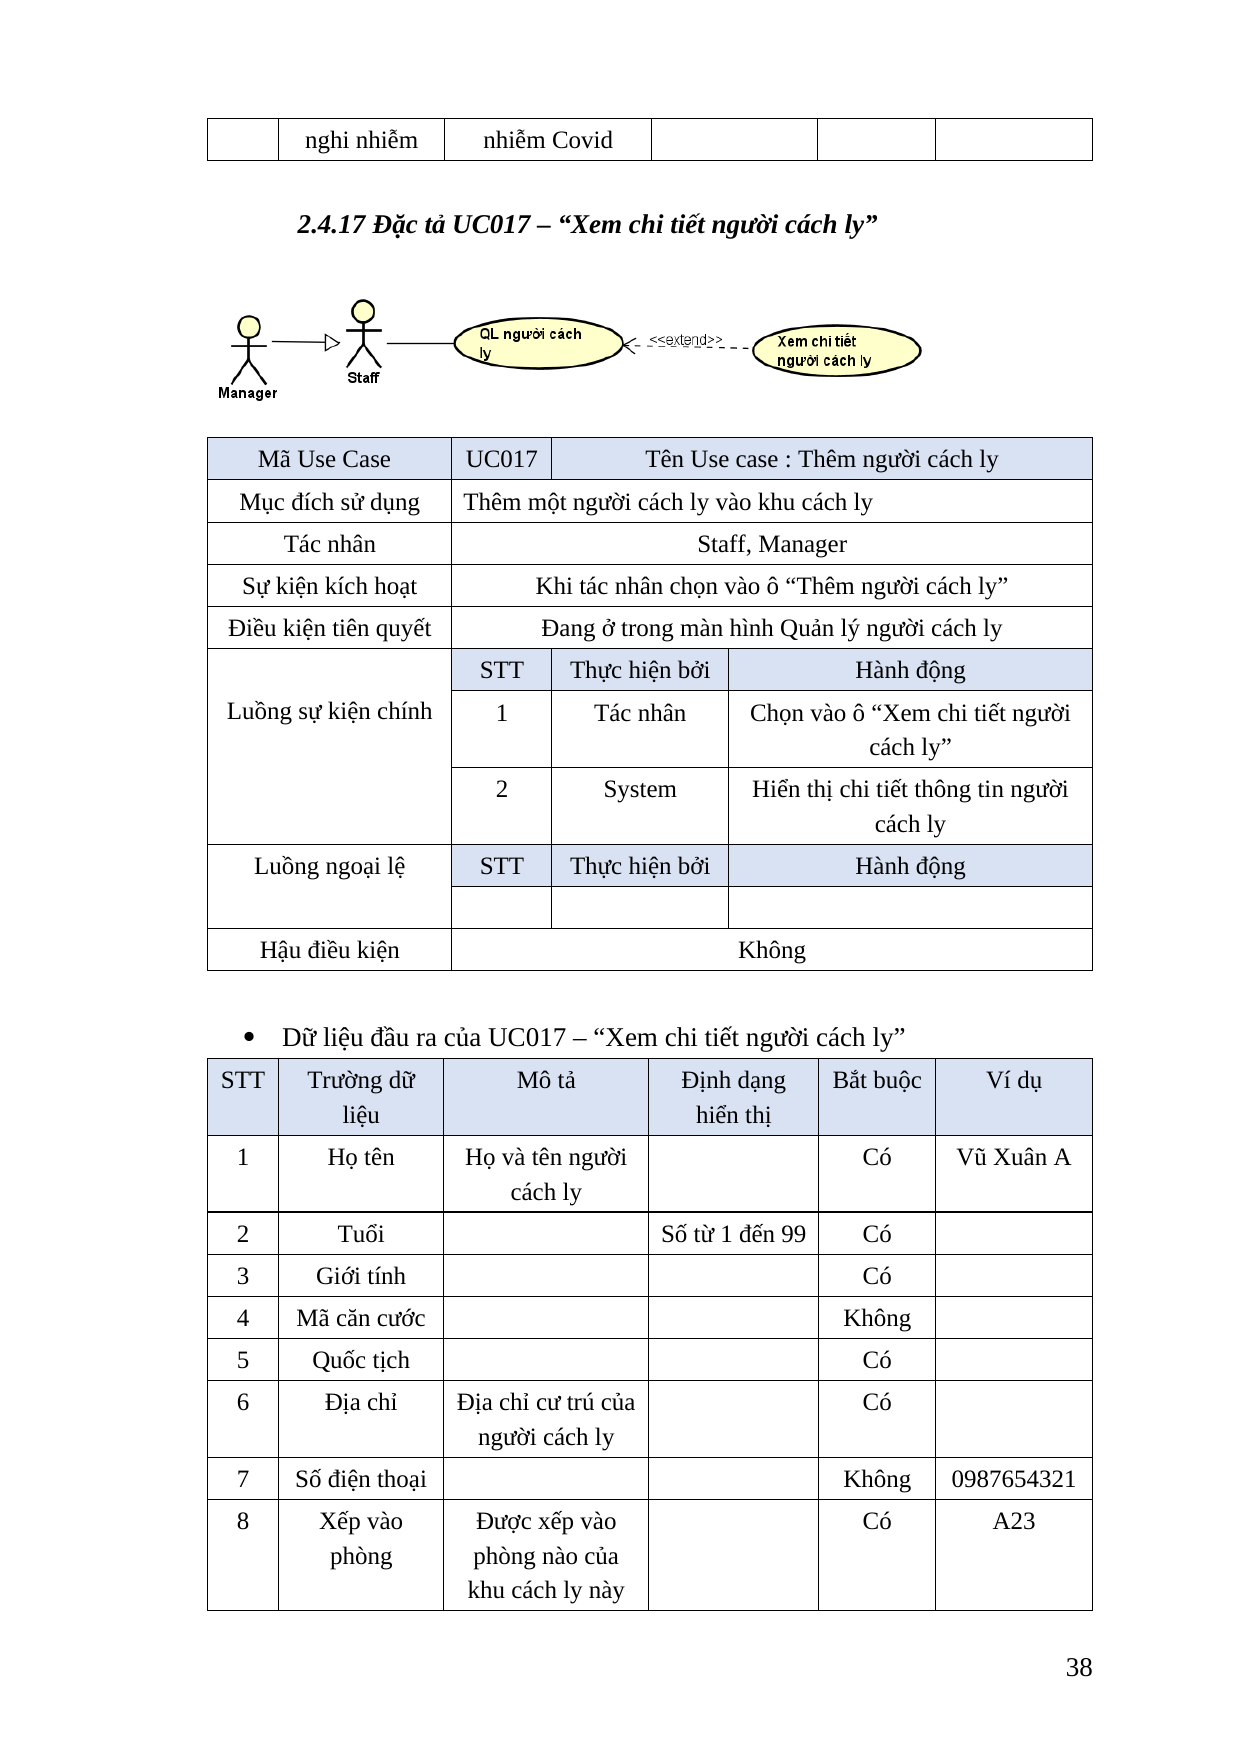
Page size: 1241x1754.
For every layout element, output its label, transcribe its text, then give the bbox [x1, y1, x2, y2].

list Đặc tả UC017 – “Xem chi tiết người cách ly” [297, 208, 1092, 239]
table_cell Mã căn cước [279, 1297, 443, 1338]
table_cell 5 [208, 1339, 278, 1380]
table_header Mã Use Case [208, 438, 451, 479]
table_cell Thêm một người cách ly vào khu cách ly [452, 480, 1092, 522]
table_cell [649, 1458, 818, 1499]
table_cell Không [819, 1458, 935, 1499]
table_cell 9 [208, 119, 278, 160]
table_cell Số điện thoại [279, 1458, 443, 1499]
table_cell Không [452, 929, 1092, 970]
table_cell Mục đích sử dụng [208, 480, 451, 522]
table_cell [649, 1381, 818, 1457]
table_cell 1 [208, 1136, 278, 1211]
table_cell Thực hiện bởi [552, 845, 728, 886]
table_cell [444, 1255, 648, 1296]
table_cell F1 [936, 119, 1092, 160]
table_cell Hành động [729, 649, 1092, 690]
table_cell [936, 1255, 1092, 1296]
table_cell Tác nhân [552, 691, 728, 767]
table_cell Có [819, 1255, 935, 1296]
table_cell 2 [208, 1213, 278, 1254]
table_cell Có [819, 1500, 935, 1610]
table_cell Giới tính [279, 1255, 443, 1296]
list Dữ liệu đầu ra của UC017 – “Xem chi tiết người cách ly” [244, 1021, 1092, 1052]
table_cell Thực hiện bởi [552, 649, 728, 690]
table_cell A23 [936, 1500, 1092, 1610]
table_cell [652, 119, 817, 160]
table_cell 8 [208, 1500, 278, 1610]
table_cell Xếp vào phòng [279, 1500, 443, 1610]
table_cell Luồng sự kiện chính [208, 649, 451, 844]
table_cell Khi tác nhân chọn vào ô “Thêm người cách ly” [452, 565, 1092, 606]
table_cell [649, 1255, 818, 1296]
table_cell 3 [208, 1255, 278, 1296]
table_cell [552, 887, 728, 928]
table_cell 1 [452, 691, 551, 767]
table_header Trường dữ liệu [279, 1059, 443, 1135]
table_header Bắt buộc [819, 1059, 935, 1135]
table_header Định dạng hiển thị [649, 1059, 818, 1135]
table_cell [729, 887, 1092, 928]
table_cell 0987654321 [936, 1458, 1092, 1499]
table_cell [444, 1458, 648, 1499]
table_cell 7 [208, 1458, 278, 1499]
table_cell System [552, 768, 728, 844]
table_cell Có [819, 1213, 935, 1254]
table_cell Hậu điều kiện [208, 929, 451, 970]
table_header Tên Use case : Thêm người cách ly [552, 438, 1092, 479]
table_cell 2 [452, 768, 551, 844]
table_cell 4 [208, 1297, 278, 1338]
table_cell Sự kiện kích hoạt [208, 565, 451, 606]
picture [206, 288, 932, 435]
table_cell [279, 119, 444, 160]
table_cell [936, 1339, 1092, 1380]
table_cell Tác nhân [208, 523, 451, 564]
table_header UC017 [452, 438, 551, 479]
table_cell [649, 1297, 818, 1338]
table_cell Chọn vào ô “Xem chi tiết người cách ly” [729, 691, 1092, 767]
table_cell [936, 1381, 1092, 1457]
table_cell [649, 1339, 818, 1380]
table_cell [649, 1136, 818, 1211]
table_cell [936, 1213, 1092, 1254]
table_cell Vũ Xuân A [936, 1136, 1092, 1211]
table_cell 6 [208, 1381, 278, 1457]
table_cell [444, 1297, 648, 1338]
table_cell [649, 1500, 818, 1610]
table_cell [444, 1339, 648, 1380]
table_cell Luồng ngoại lệ [208, 845, 451, 928]
table_cell Địa chỉ [279, 1381, 443, 1457]
table_header Mô tả [444, 1059, 648, 1135]
table_cell Có [819, 1136, 935, 1211]
table_header Ví dụ [936, 1059, 1092, 1135]
table_cell [444, 1213, 648, 1254]
table_cell Tuổi [279, 1213, 443, 1254]
table_cell STT [452, 845, 551, 886]
table_header STT [208, 1059, 278, 1135]
table_cell Số từ 1 đến 99 [649, 1213, 818, 1254]
table_cell [936, 1297, 1092, 1338]
table_cell Họ và tên người cách ly [444, 1136, 648, 1211]
table_cell Có [819, 1339, 935, 1380]
table_cell STT [452, 649, 551, 690]
table_cell Quốc tịch [279, 1339, 443, 1380]
table_cell Đang ở trong màn hình Quản lý người cách ly [452, 607, 1092, 648]
table_cell Có [818, 119, 935, 160]
table_cell Điều kiện tiên quyết [208, 607, 451, 648]
table_cell Được xếp vào phòng nào của khu cách ly này [444, 1500, 648, 1610]
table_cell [445, 119, 651, 160]
table_cell Hành động [729, 845, 1092, 886]
table_cell Không [819, 1297, 935, 1338]
table_cell [452, 887, 551, 928]
table_cell Họ tên [279, 1136, 443, 1211]
table_cell Có [819, 1381, 935, 1457]
table_cell Địa chỉ cư trú của người cách ly [444, 1381, 648, 1457]
table_cell Staff, Manager [452, 523, 1092, 564]
table_cell Hiển thị chi tiết thông tin người cách ly [729, 768, 1092, 844]
